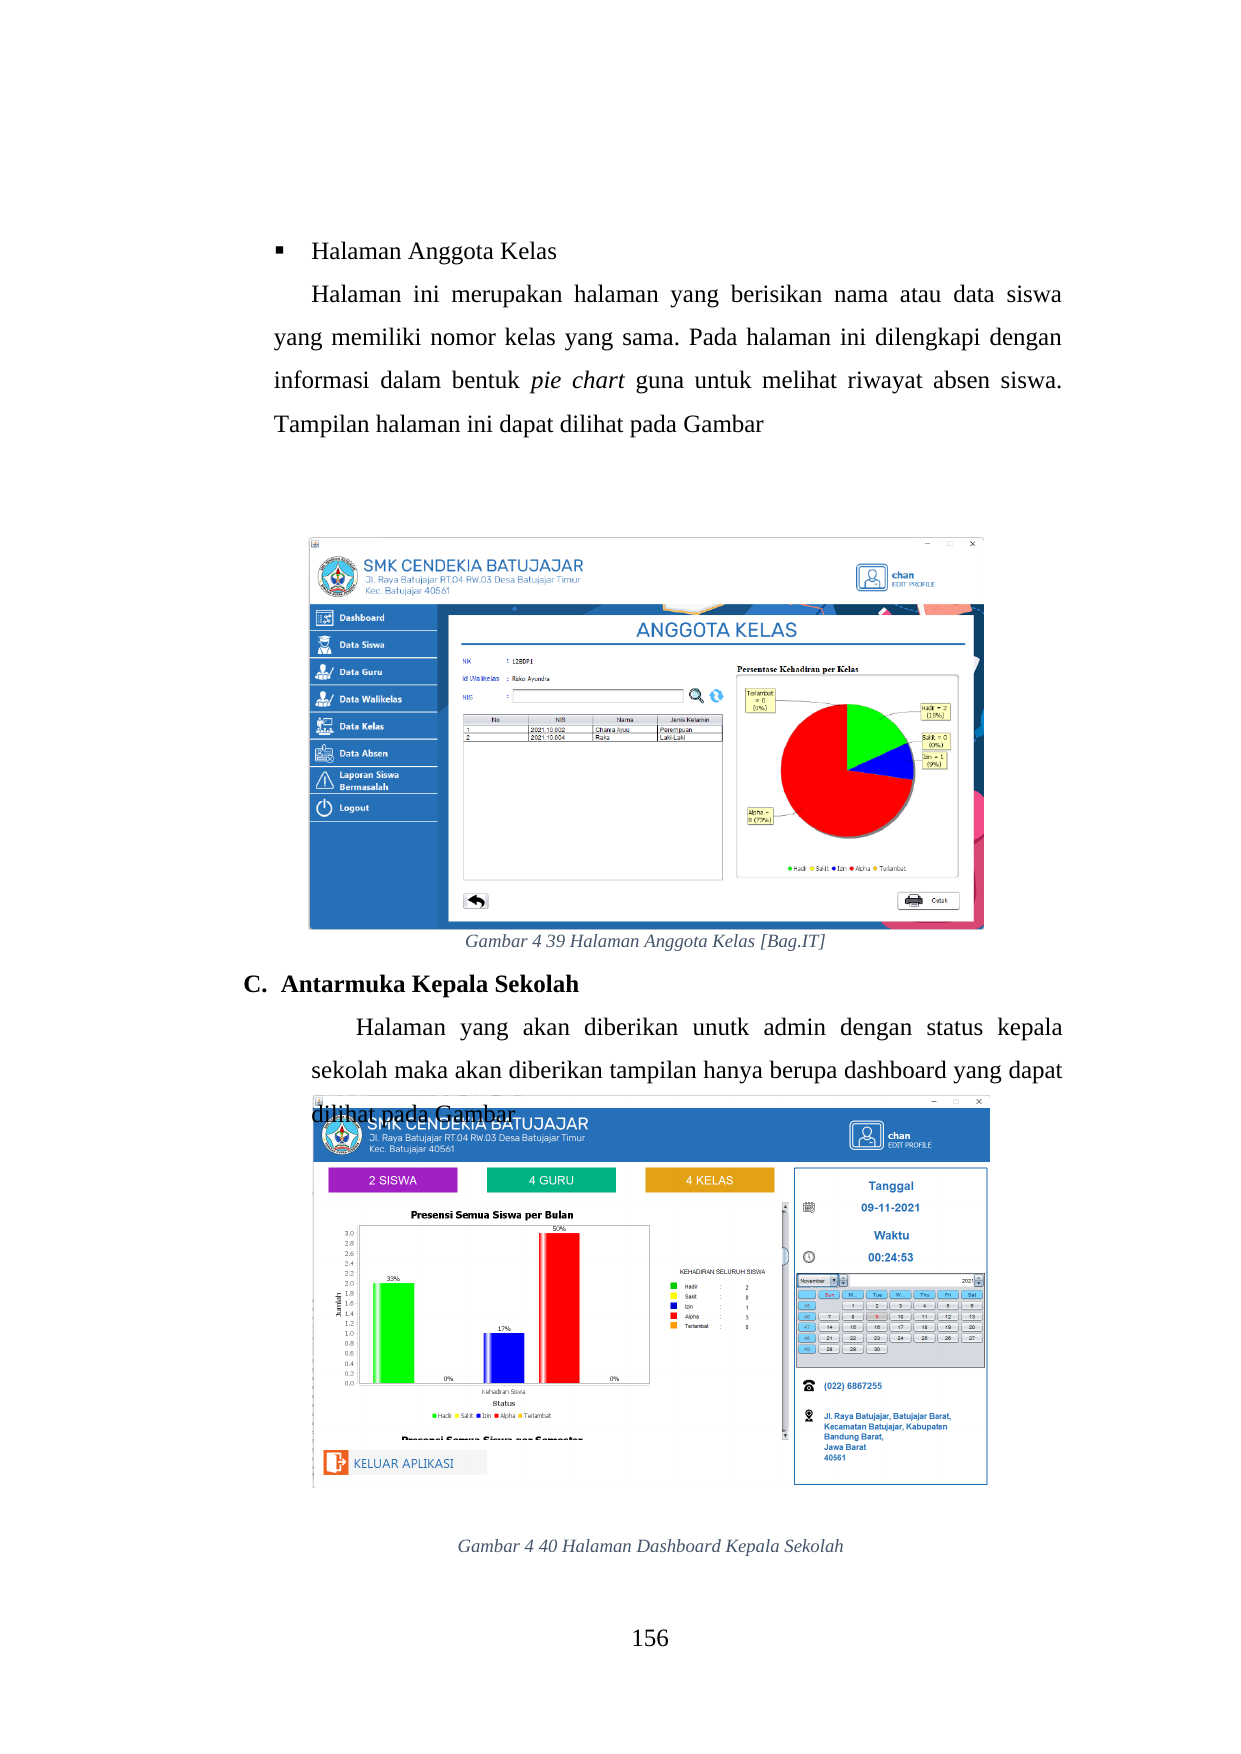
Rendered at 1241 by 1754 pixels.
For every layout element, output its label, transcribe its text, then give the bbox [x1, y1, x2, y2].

list Antarmuka Kepala Sekolah [243, 969, 1063, 998]
text Halaman yang akan diberikan unutk admin dengan status kepala sekolah maka akan diberikan tampilan hanya berupa dashboard yang dapat dilihat pada Gambar [311, 1012, 1063, 1127]
list Halaman Anggota Kelas [274, 236, 1063, 265]
picture [312, 1127, 990, 1488]
text Halaman ini merupakan halaman yang berisikan nama atau data siswa yang memiliki nomor kelas yang sama. Pada halaman ini dilengkapi dengan informasi dalam bentuk pie chart guna untuk melihat riwayat absen siswa. Tampilan halaman ini dapat dilihat pada Gambar [274, 279, 1063, 437]
picture [308, 537, 984, 929]
